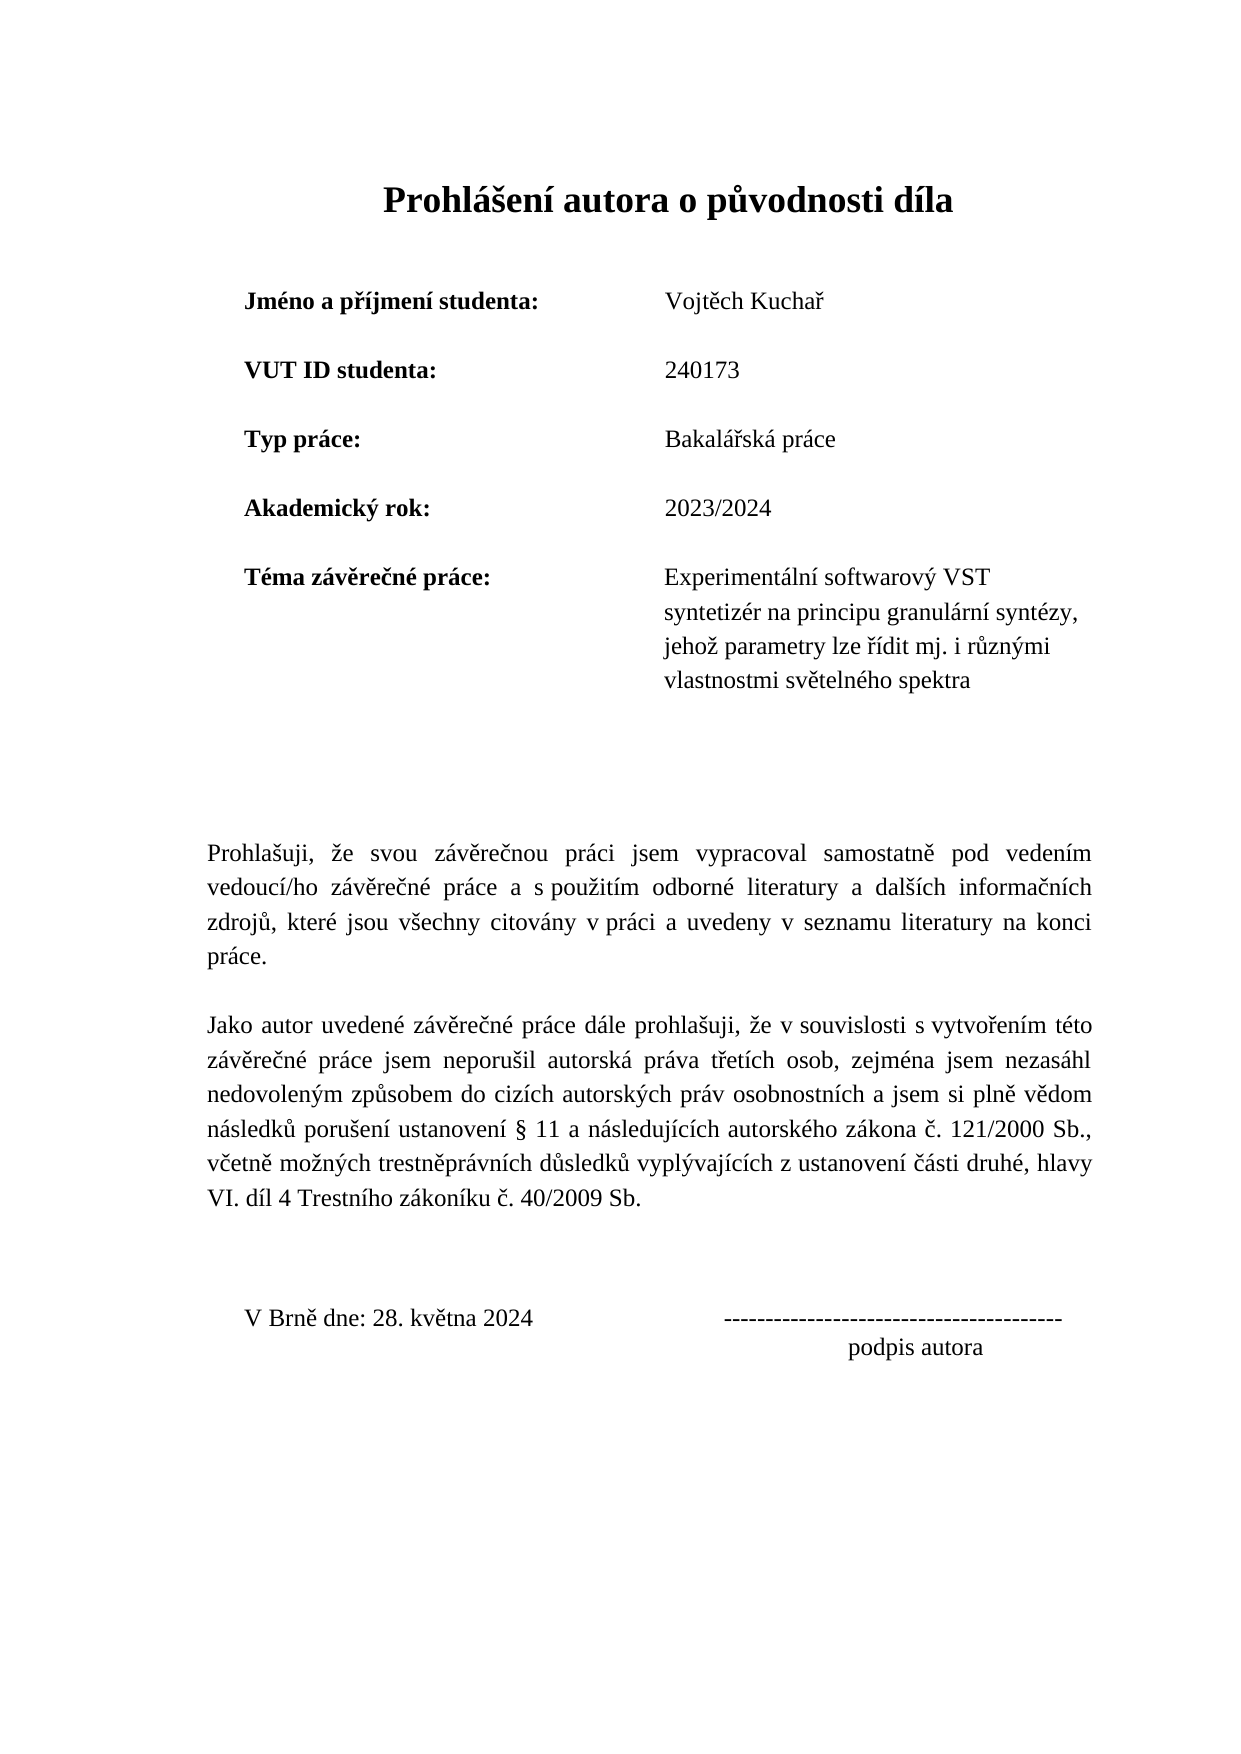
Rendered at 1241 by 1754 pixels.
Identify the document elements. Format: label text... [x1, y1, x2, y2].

text Jméno a příjmení studenta: Vojtěch Kuchař [244, 286, 1092, 315]
text Jako autor uvedené závěrečné práce dále prohlašuji, že v souvislosti s vytvořením této závěrečné práce jsem neporušil autorská práva třetích osob, zejména jsem nezasáhl nedovoleným způsobem do cizích autorských práv osobnostních a jsem si plně vědom následků porušení ustanovení § následujících autorského zákona č. 121/2000 Sb., včetně možných trestněprávních důsledků vyplývajících z ustanovení části druhé, hlavy VI. díl 4 Trestního zákoníku č. 40/2009 Sb. [207, 1010, 1092, 1211]
text Prohlášení autora o původnosti díla [244, 177, 1092, 220]
text V Brně dne: 28. května 2024 [244, 1303, 1092, 1332]
text podpis autora [244, 1332, 1092, 1361]
text Prohlašuji, že svou závěrečnou práci jsem vypracoval samostatně pod vedením vedoucí/ho závěrečné práce a s použitím odborné literatury a dalších informačních zdrojů, které jsou všechny citovány v práci a uvedeny v seznamu literatury na konci práce. [207, 838, 1092, 970]
text Typ práce: Bakalářská práce [244, 424, 1092, 453]
text Téma závěrečné práce: Experimentální softwarový VST syntetizér na principu granulární syntézy, jehož parametry lze řídit mj. i různými vlastnostmi světelného spektra [244, 562, 1092, 694]
text VUT ID studenta: 240173 [244, 355, 1092, 384]
text Akademický rok: 2023/2024 [244, 493, 1092, 522]
